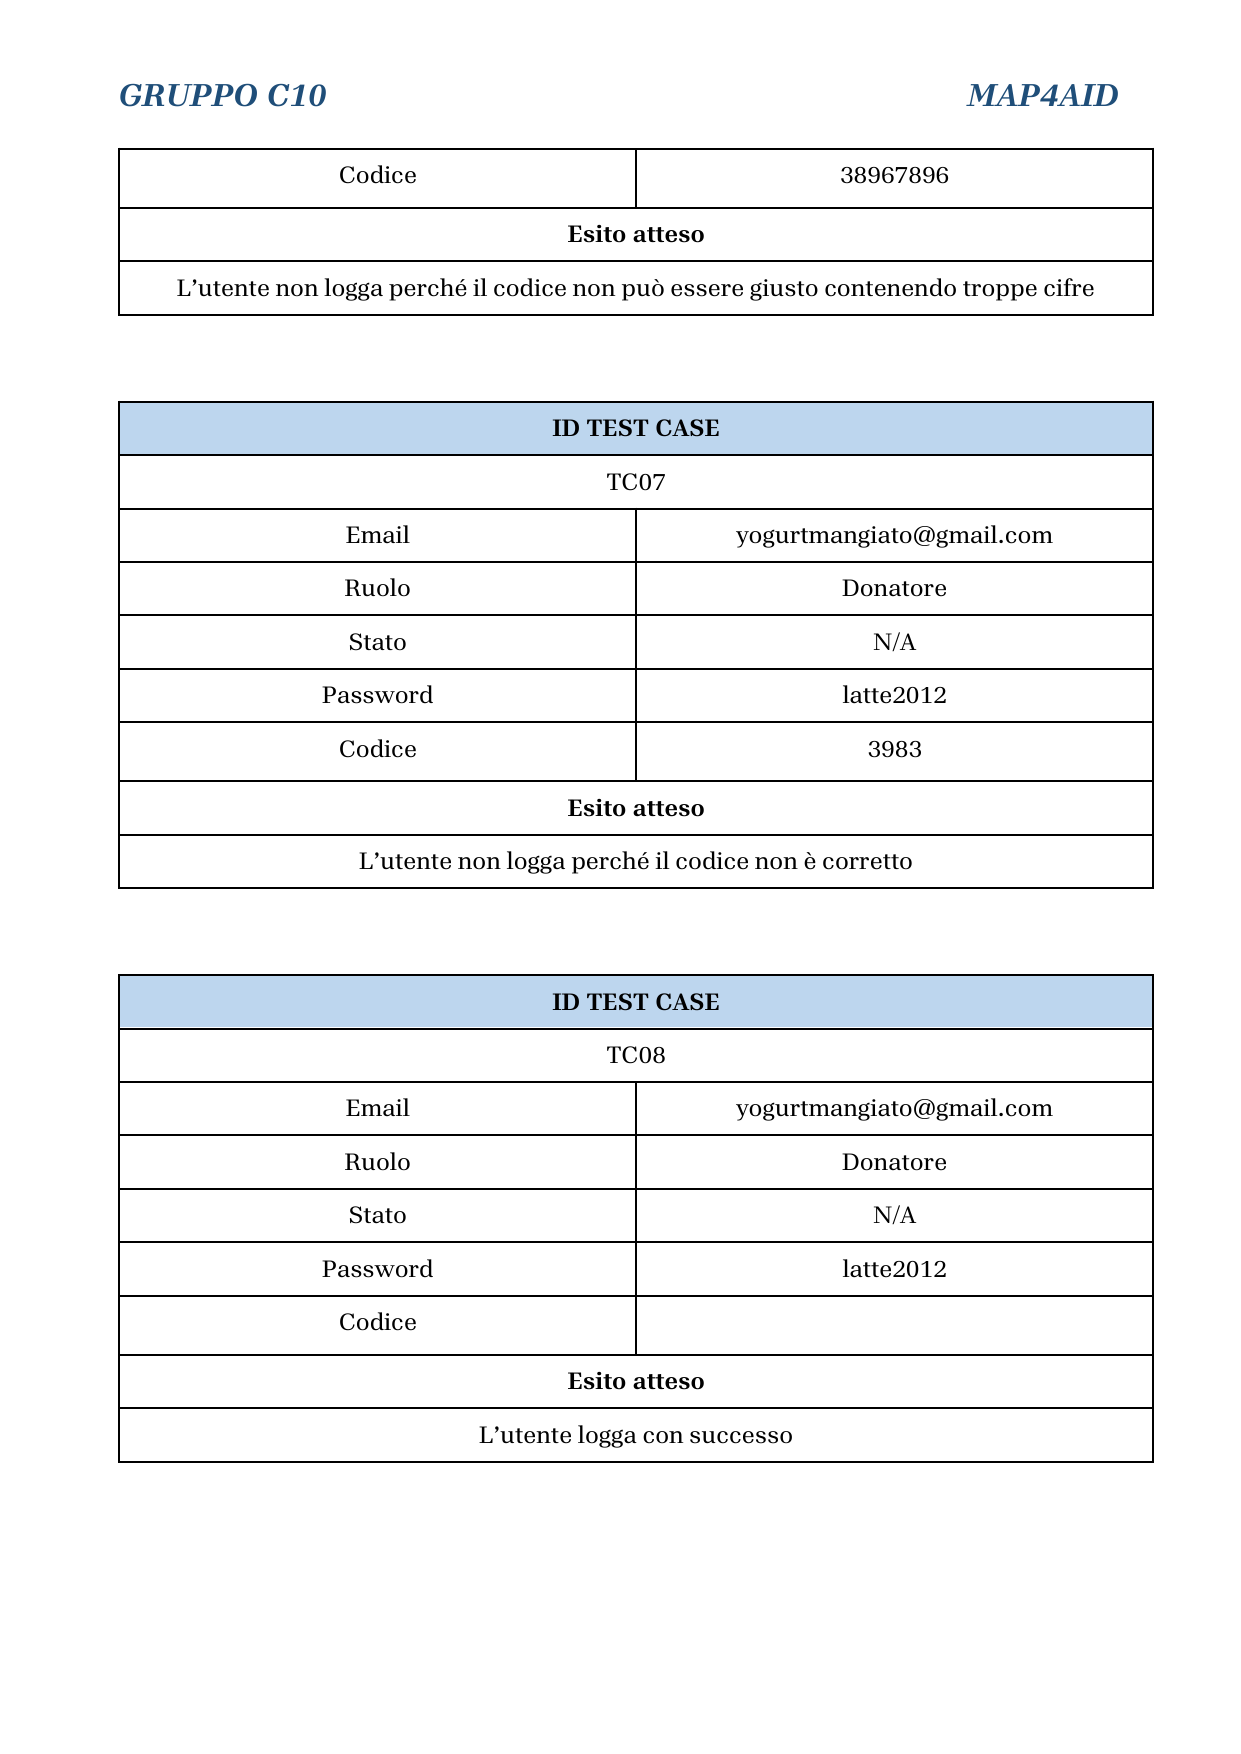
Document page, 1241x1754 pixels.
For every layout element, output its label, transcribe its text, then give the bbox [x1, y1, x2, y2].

table_cell L’utente non logga perché il codice non può essere giusto contenendo troppe cifre [120, 262, 1152, 313]
table_cell Codice [120, 150, 635, 207]
table_cell Ruolo [120, 1136, 635, 1188]
table_cell N/A [637, 616, 1152, 668]
table_cell Codice [120, 1297, 635, 1354]
table_cell 3983 [637, 723, 1152, 780]
table_cell Ruolo [120, 563, 635, 614]
table_cell TC08 [120, 1030, 1152, 1081]
table_cell Email [120, 1083, 635, 1134]
table_cell latte2012 [637, 670, 1152, 721]
table_cell Password [120, 1243, 635, 1295]
table_cell Email [120, 510, 635, 561]
table_cell latte2012 [637, 1243, 1152, 1295]
table_cell yogurtmangiato@gmail.com [637, 1083, 1152, 1134]
table_cell N/A [637, 1190, 1152, 1241]
table_cell [637, 1297, 1152, 1354]
table_cell Donatore [637, 563, 1152, 614]
table_cell TC07 [120, 456, 1152, 507]
table_cell L’utente logga con successo [120, 1409, 1152, 1461]
table_cell Esito atteso [120, 209, 1152, 260]
table_cell Esito atteso [120, 1356, 1152, 1407]
table_cell yogurtmangiato@gmail.com [637, 510, 1152, 561]
table_cell Password [120, 670, 635, 721]
table_cell Donatore [637, 1136, 1152, 1188]
table_cell L’utente non logga perché il codice non è corretto [120, 836, 1152, 887]
table_cell Codice [120, 723, 635, 780]
table_cell Stato [120, 1190, 635, 1241]
table_header ID TEST CASE [120, 976, 1152, 1027]
table_cell 38967896 [637, 150, 1152, 207]
table_cell Esito atteso [120, 782, 1152, 833]
table_cell Stato [120, 616, 635, 668]
table_header ID TEST CASE [120, 403, 1152, 454]
